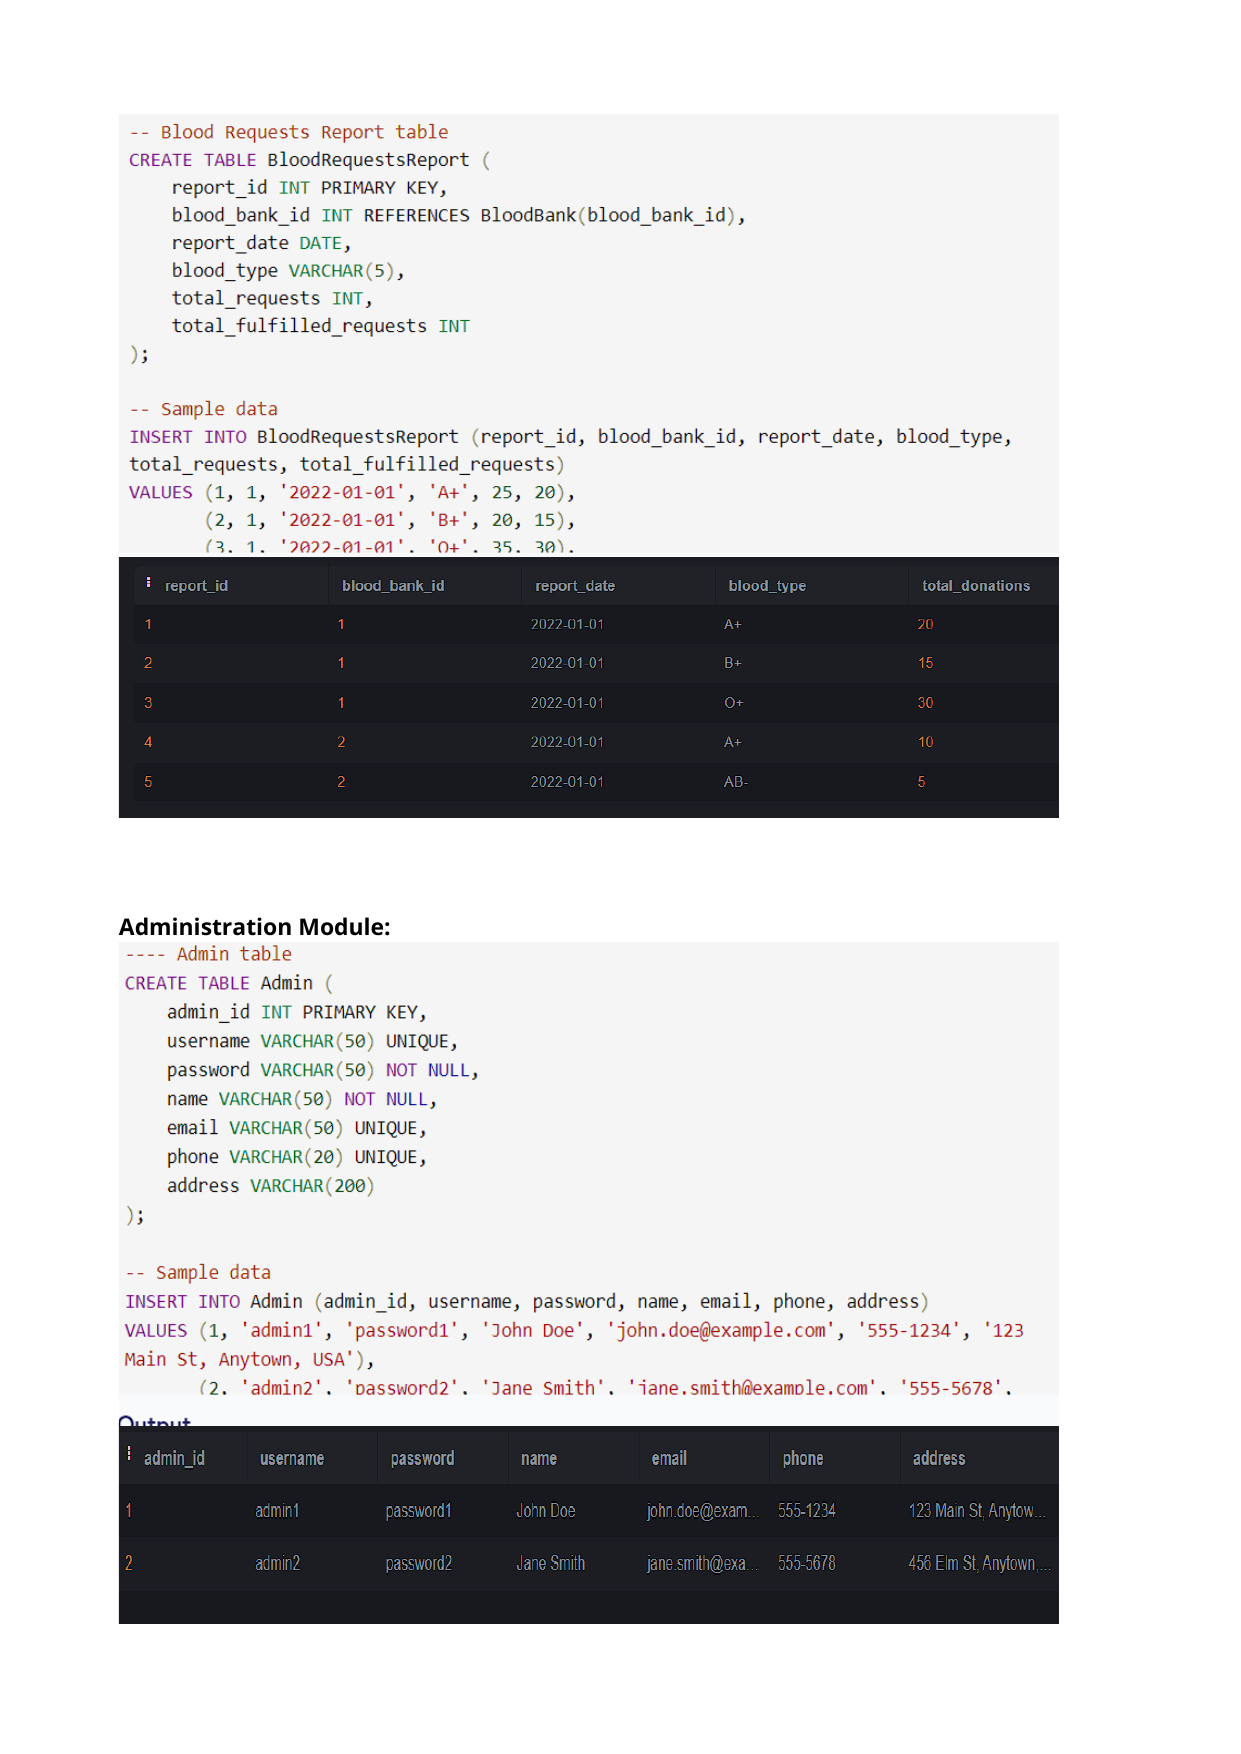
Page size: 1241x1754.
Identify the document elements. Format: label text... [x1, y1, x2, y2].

picture [118, 114, 1059, 818]
picture [118, 942, 1059, 1624]
text Administration Module: [119, 911, 1121, 942]
